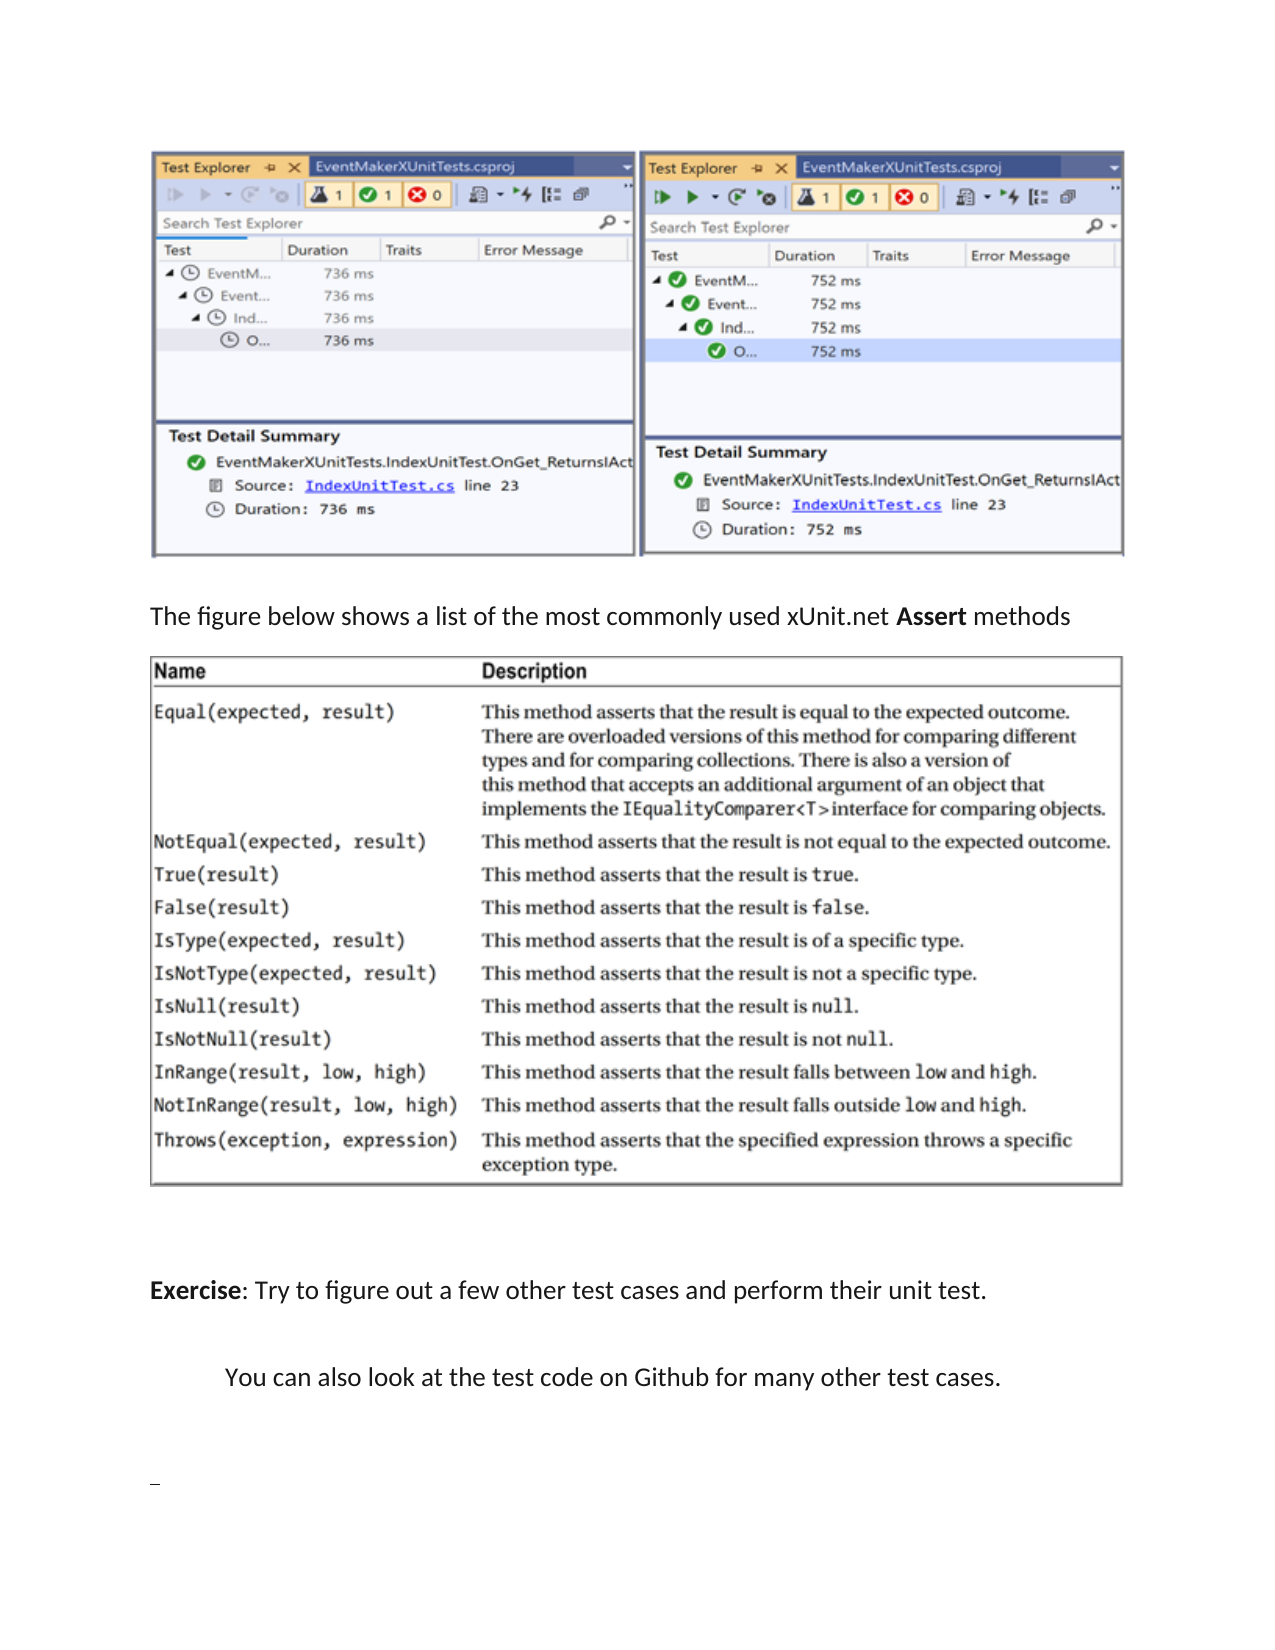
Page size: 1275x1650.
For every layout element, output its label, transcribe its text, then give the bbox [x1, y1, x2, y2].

subtitle The figure below shows a list of the most commonly used xUnit.net Assert methods [150, 599, 1125, 632]
subtitle You can also look at the test code on Github for many other test cases. [225, 1360, 1125, 1393]
picture [150, 656, 1124, 1187]
picture [150, 150, 1125, 560]
subtitle Exercise: Try to figure out a few other test cases and perform their unit test. [150, 1273, 1125, 1306]
